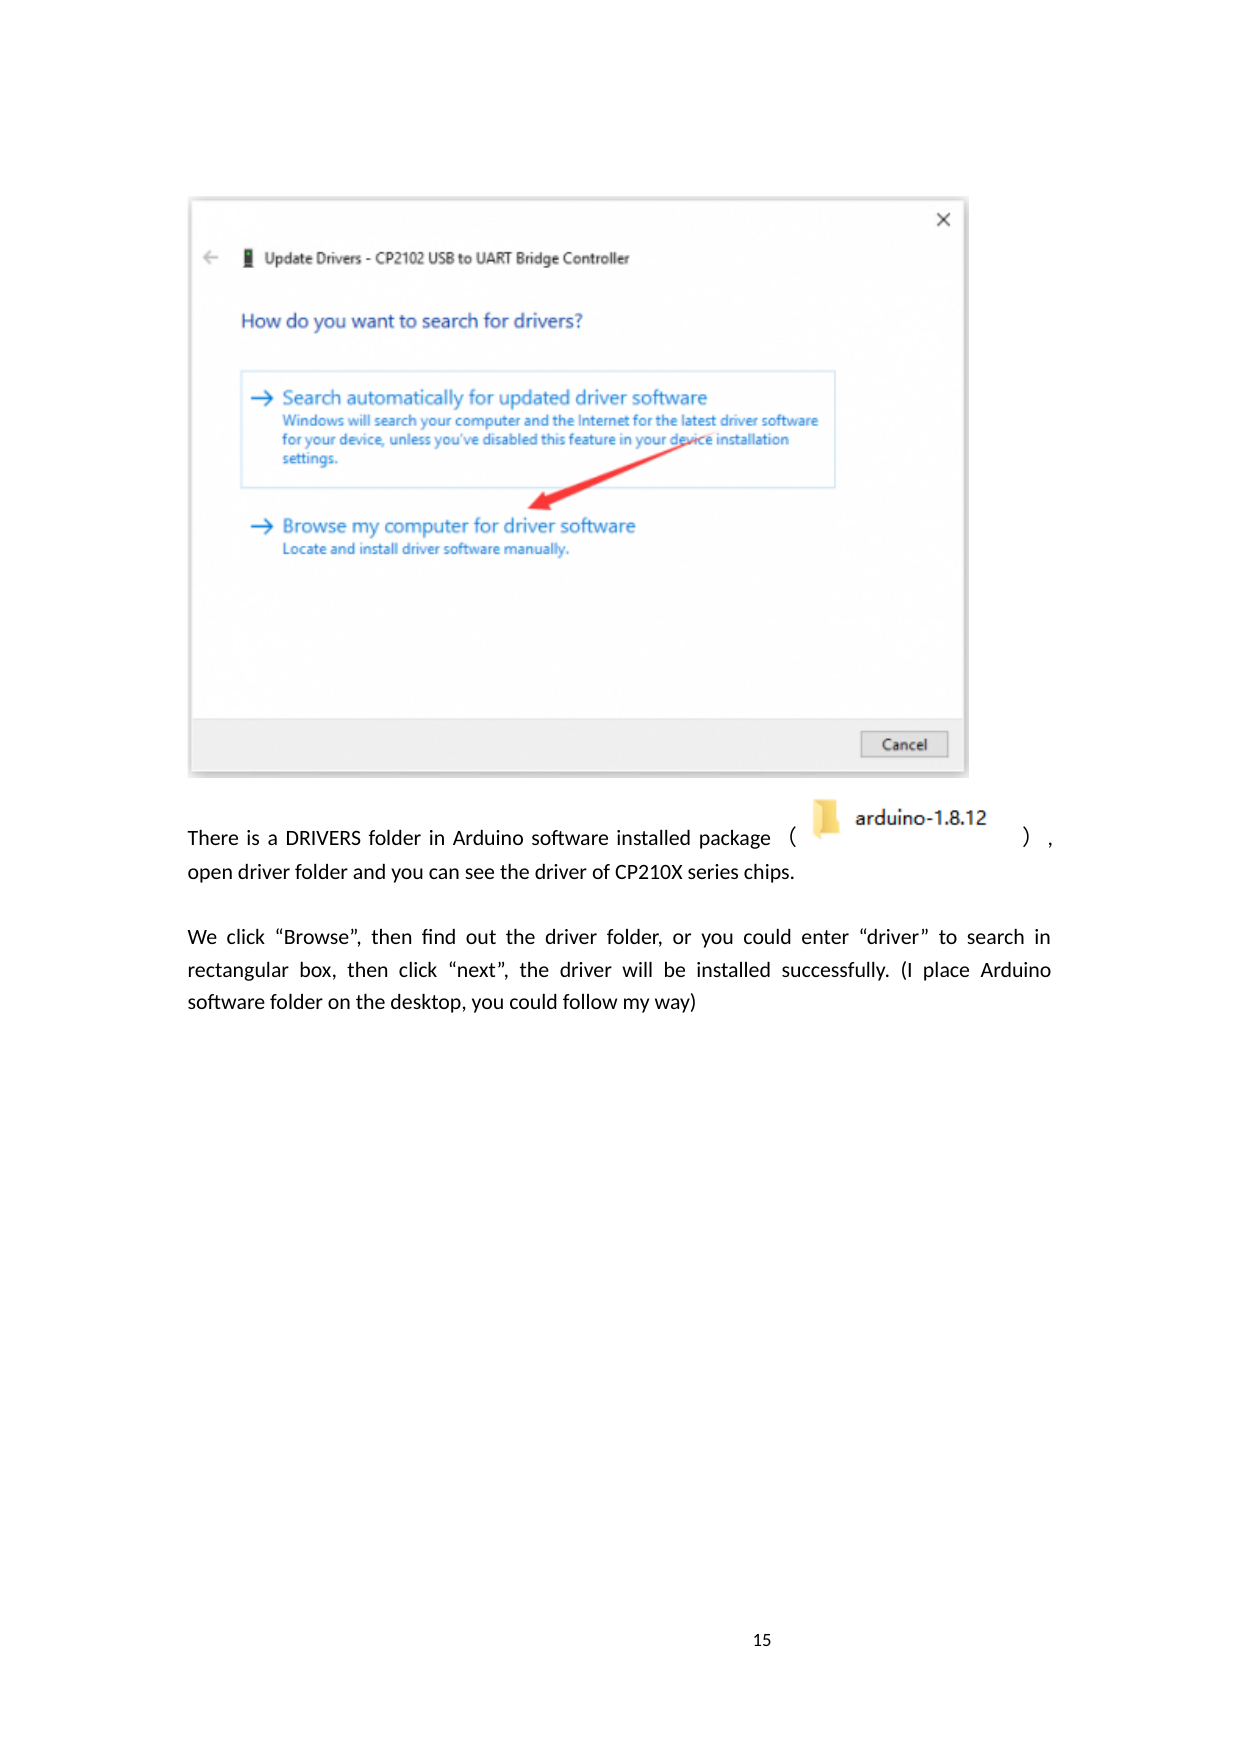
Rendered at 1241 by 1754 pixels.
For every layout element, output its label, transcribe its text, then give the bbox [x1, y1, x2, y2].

picture [187, 196, 969, 778]
text We click “Browse”, then find out the driver folder, or you could enter “driver” to search in rectangular box, then click “next”, the driver will be installed successfully. (I place Arduino software folder on the desktop, you could follow my way) [187, 888, 1053, 1018]
text There is a DRIVERS folder in Arduino software installed package（）, open driver folder and you can see the driver of CP210X series chips. [187, 790, 1053, 888]
picture [799, 793, 1023, 846]
